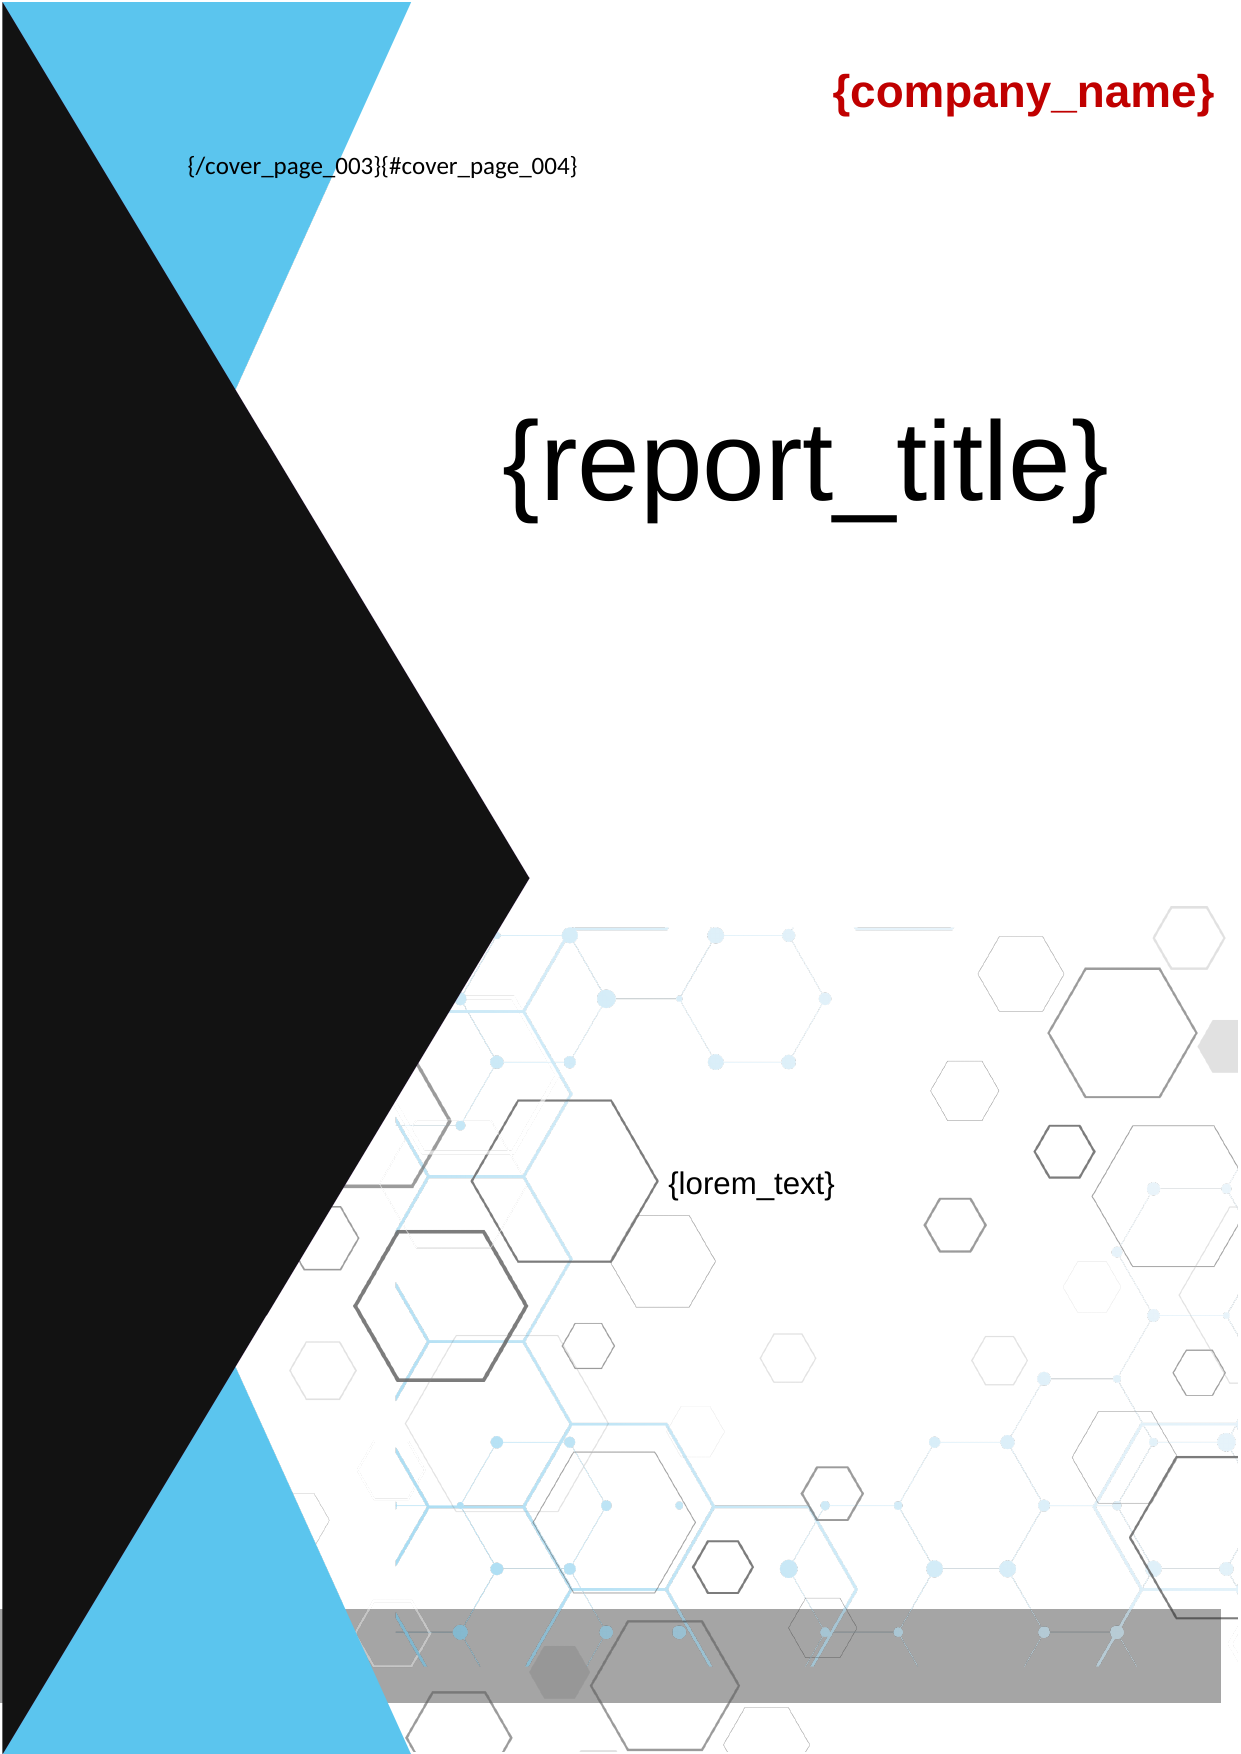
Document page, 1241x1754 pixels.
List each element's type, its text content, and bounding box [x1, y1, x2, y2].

text {/cover_page_003}{#cover_page_004} [187, 150, 1053, 181]
picture [2, 2, 1238, 1754]
